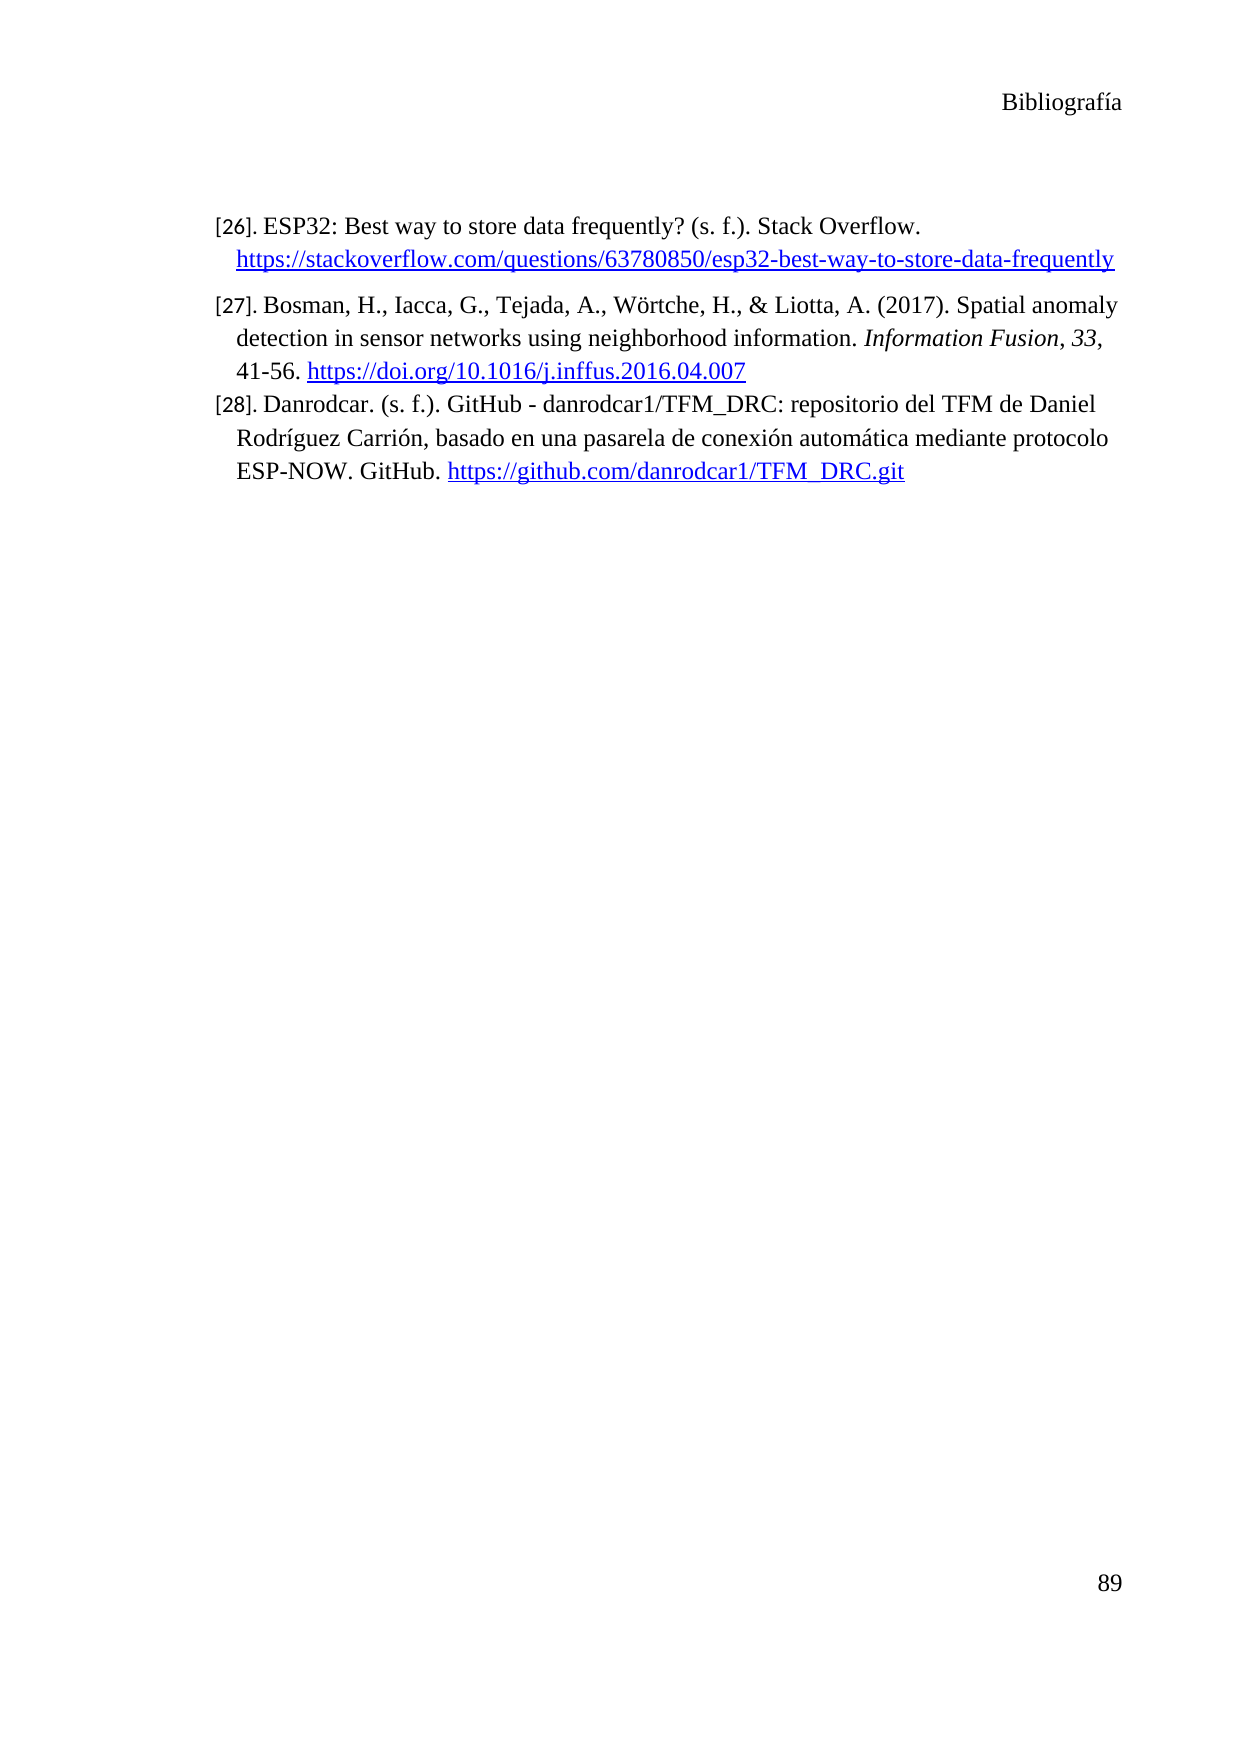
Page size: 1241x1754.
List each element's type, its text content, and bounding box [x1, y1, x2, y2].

list ESP32: Best way to store data frequently? (s. f.). Stack Overflow. https://stackoverflow.com/questions/63780850/esp32-best-way-to-store-data-frequently [215, 211, 1122, 273]
list Danrodcar. (s. f.). GitHub - danrodcar1/TFM_DRC: repositorio del TFM de Daniel Rodríguez Carrión, basado en una pasarela de conexión automática mediante protocolo ESP-NOW. GitHub. https://github.com/danrodcar1/TFM_DRC.git [215, 389, 1122, 484]
list Bosman, H., Iacca, G., Tejada, A., Wörtche, H., & Liotta, A. (2017). Spatial anomaly detection in sensor networks using neighborhood information. Information Fusion, 33, 41-56. https://doi.org/10.1016/j.inffus.2016.04.007 [215, 290, 1122, 385]
